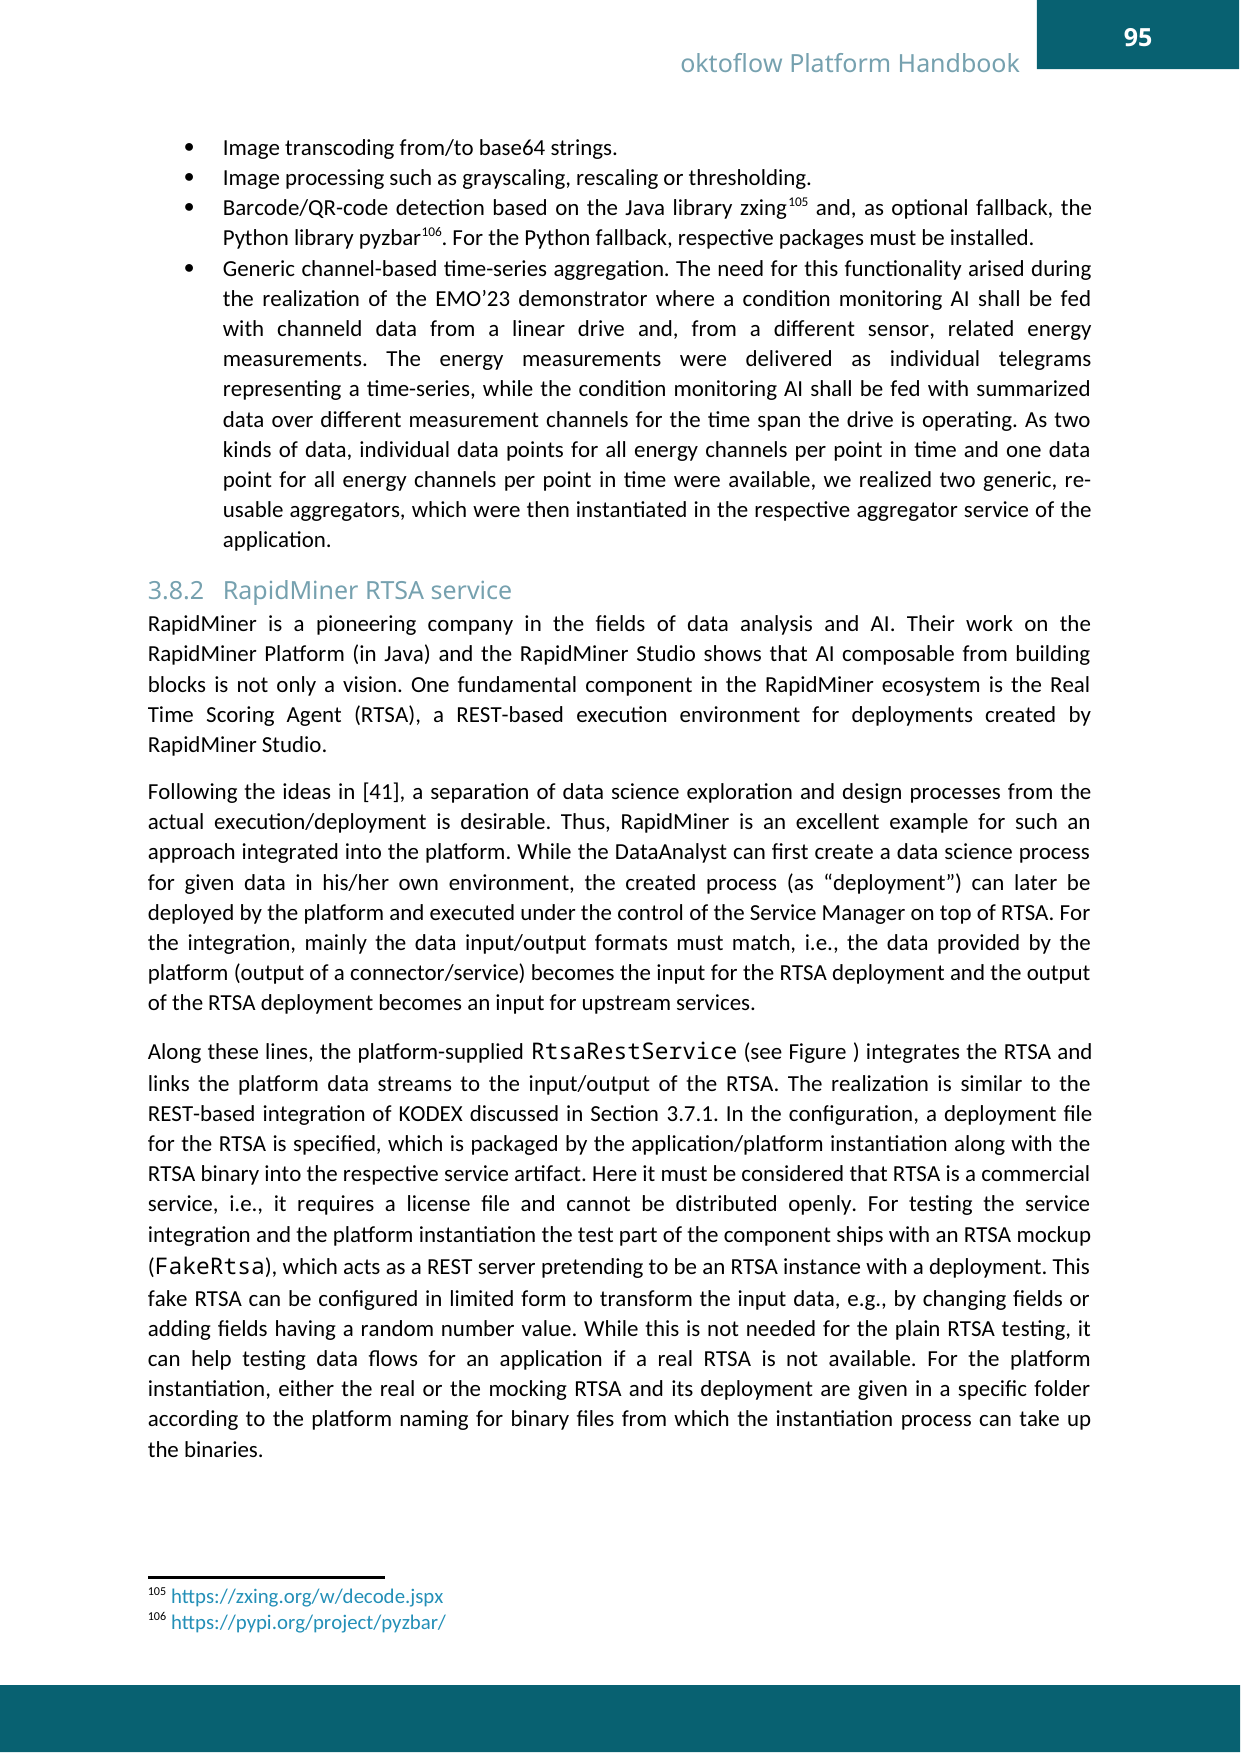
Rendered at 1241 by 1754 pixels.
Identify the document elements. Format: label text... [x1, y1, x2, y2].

list Barcode/QR-code detection based on the Java library zxing and, as optional fallback, the Python library pyzbar. For the Python fallback, respective packages must be installed. [185, 193, 1093, 252]
text RapidMiner is a pioneering company in the fields of data analysis and AI. Their work on the RapidMiner Platform (in Java) and the RapidMiner Studio shows that AI composable from building blocks is not only a vision. One fundamental component in the RapidMiner ecosystem is the Real Time Scoring Agent (RTSA), a REST-based execution environment for deployments created by RapidMiner Studio. [148, 609, 1093, 758]
text Following the ideas in [41], a separation of data science exploration and design processes from the actual execution/deployment is desirable. Thus, RapidMiner is an excellent example for such an approach integrated into the platform. While the DataAnalyst can first create a data science process for given data in his/her own environment, the created process (as “deployment”) can later be deployed by the platform and executed under the control of the Service Manager on top of RTSA. For the integration, mainly the data input/output formats must match, i.e., the data provided by the platform (output of a connector/service) becomes the input for the RTSA deployment and the output of the RTSA deployment becomes an input for upstream services. [148, 777, 1093, 1016]
text Along these lines, the platform-supplied RtsaRestService (see Figure ) integrates the RTSA and links the platform data streams to the input/output of the RTSA. The realization is similar to the REST-based integration of KODEX discussed in Section 3.7.1. In the configuration, a deployment file for the RTSA is specified, which is packaged by the application/platform instantiation along with the RTSA binary into the respective service artifact. Here it must be considered that RTSA is a commercial service, i.e., it requires a license file and cannot be distributed openly. For testing the service integration and the platform instantiation the test part of the component ships with an RTSA mockup (FakeRtsa), which acts as a REST server pretending to be an RTSA instance with a deployment. This fake RTSA can be configured in limited form to transform the input data, e.g., by changing fields or adding fields having a random number value. While this is not needed for the plain RTSA testing, it can help testing data flows for an application if a real RTSA is not available. For the platform instantiation, either the real or the mocking RTSA and its deployment are given in a specific folder according to the platform naming for binary files from which the instantiation process can take up the binaries. [148, 1035, 1093, 1463]
list Image processing such as grayscaling, rescaling or thresholding. [185, 163, 1093, 191]
list Generic channel-based time-series aggregation. The need for this functionality arised during the realization of the EMO’23 demonstrator where a condition monitoring AI shall be fed with channeld data from a linear drive and, from a different sensor, related energy measurements. The energy measurements were delivered as individual telegrams representing a time-series, while the condition monitoring AI shall be fed with summarized data over different measurement channels for the time span the drive is operating. As two kinds of data, individual data points for all energy channels per point in time and one data point for all energy channels per point in time were available, we realized two generic, re-usable aggregators, which were then instantiated in the respective aggregator service of the application. [185, 254, 1093, 554]
subtitle RapidMiner RTSA service [148, 572, 1093, 607]
list Image transcoding from/to base64 strings. [185, 133, 1093, 161]
